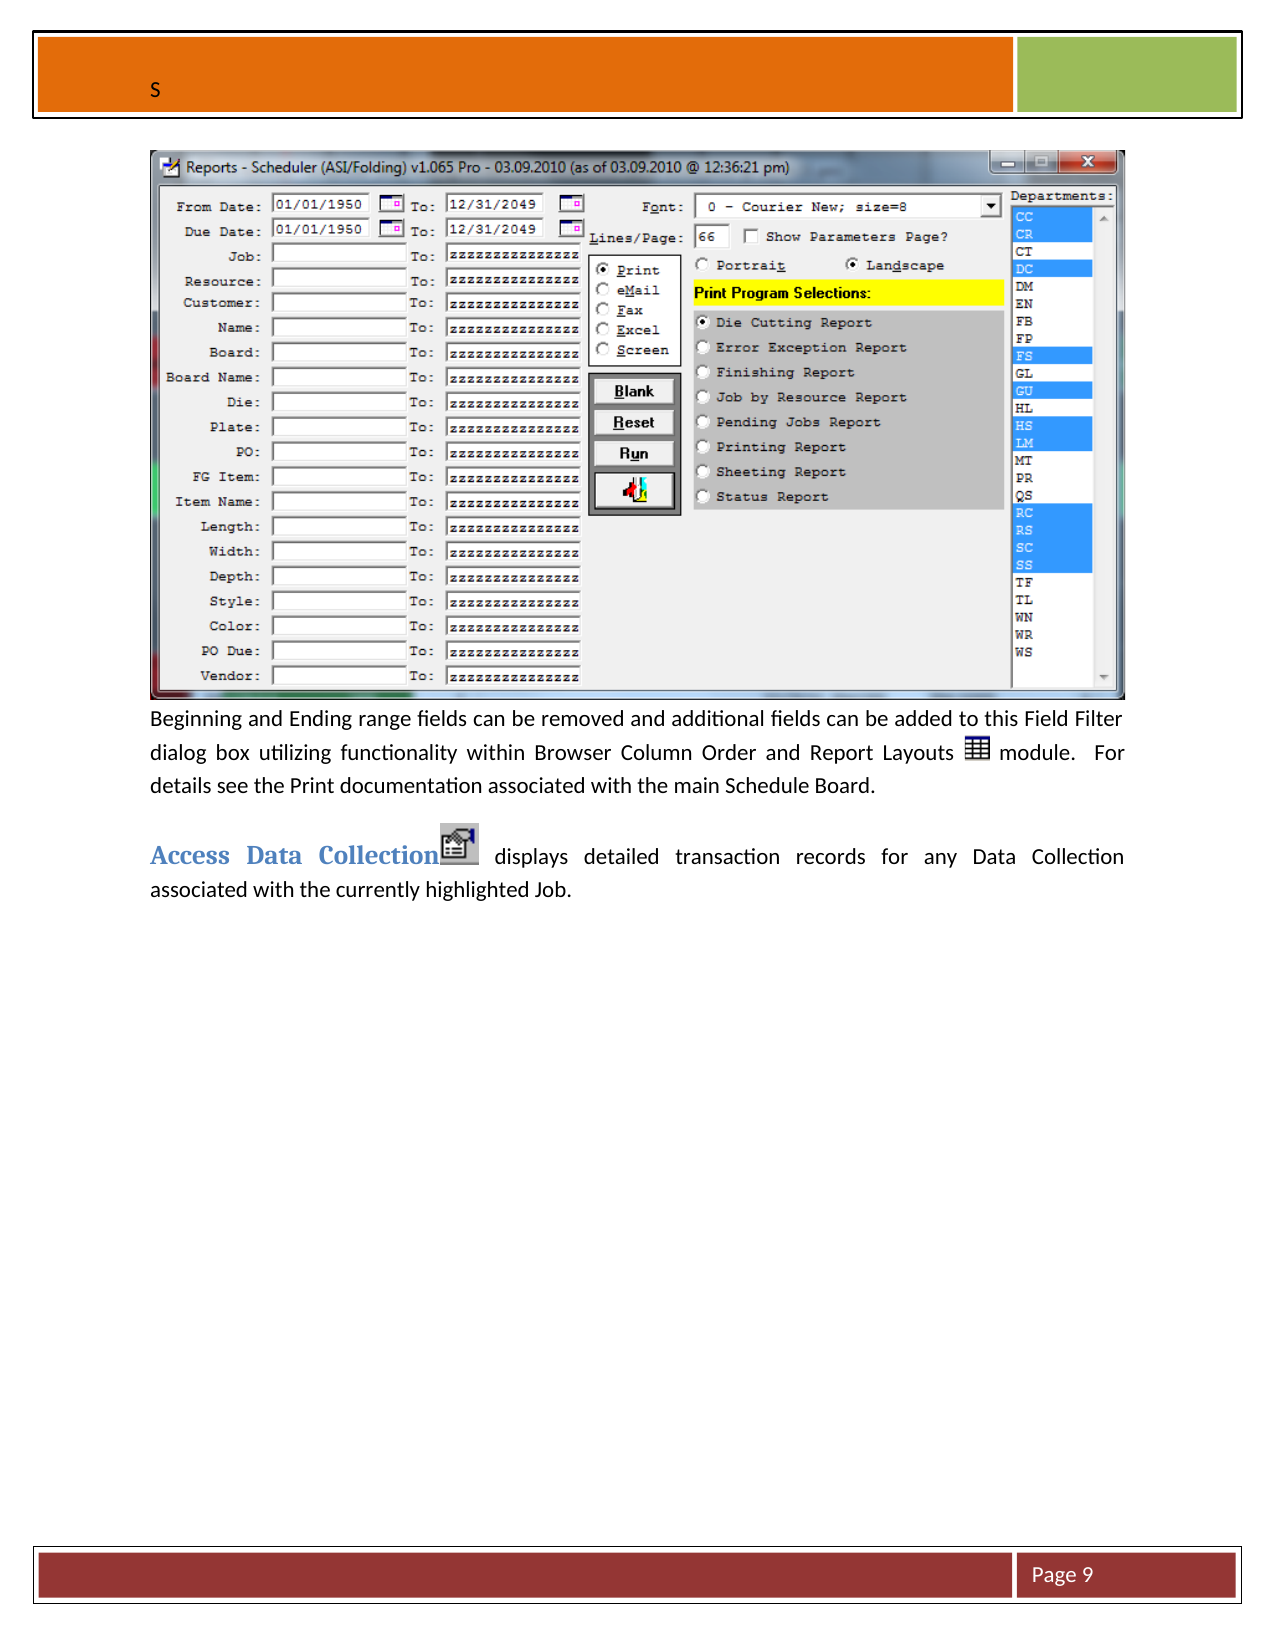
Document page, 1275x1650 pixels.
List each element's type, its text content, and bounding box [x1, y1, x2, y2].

picture [440, 823, 479, 865]
text Beginning and Ending range fields can be removed and additional fields can be added to this Field Filter dialog box utilizing functionality within Browser Column Order and Report Layouts module. For details see the Print documentation associated with the main Schedule Board. [150, 700, 1125, 799]
text Access Data Collection displays detailed transaction records for any Data Collection associated with the currently highlighted Job. [150, 824, 1125, 904]
picture [150, 150, 1125, 700]
picture [964, 735, 990, 761]
